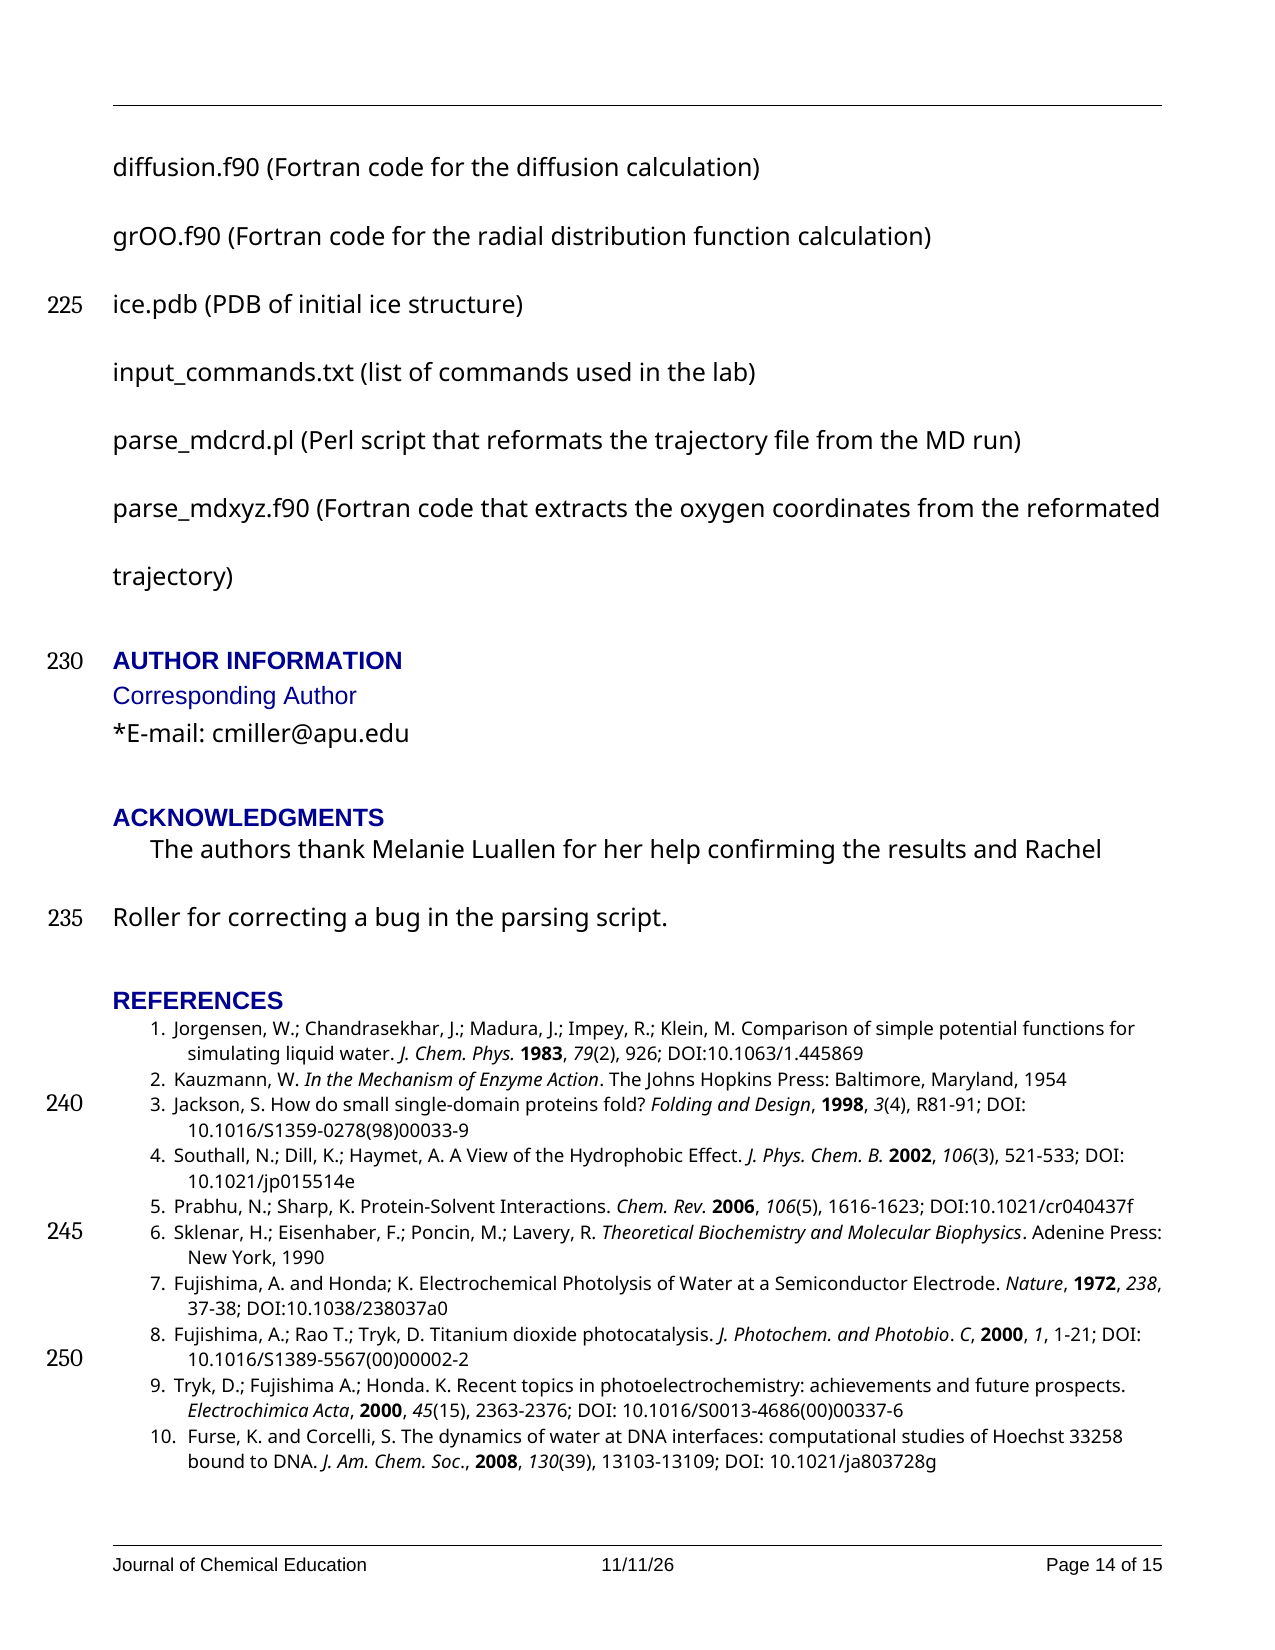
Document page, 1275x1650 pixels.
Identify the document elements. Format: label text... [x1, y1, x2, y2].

text input_commands.txt (list of commands used in the lab) [112, 354, 1162, 388]
text Corresponding Author [112, 681, 1162, 709]
list Southall, N.; Dill, K.; Haymet, A. A View of the Hydrophobic Effect. J. Phys. Chem. B. 2002, 106(3), 521-533; DOI: 10.1021/jp015514e [150, 1143, 1162, 1194]
text *E-mail: cmiller@apu.edu [112, 716, 1162, 750]
text REFERENCES [112, 986, 1162, 1015]
list Kauzmann, W. In the Mechanism of Enzyme Action. The Johns Hopkins Press: Baltimore, Maryland, 1954 [150, 1066, 1162, 1092]
list Furse, K. and Corcelli, S. The dynamics of water at DNA interfaces: computational studies of Hoechst 33258 bound to DNA. J. Am. Chem. Soc., 2008, 130(39), 13103-13109; DOI: 10.1021/ja803728g [150, 1423, 1162, 1474]
text AUTHOR INFORMATION [112, 646, 1162, 674]
list Tryk, D.; Fujishima A.; Honda. K. Recent topics in photoelectrochemistry: achievements and future prospects. Electrochimica Acta, 2000, 45(15), 2363-2376; DOI: 10.1016/S0013-4686(00)00337-6 [150, 1372, 1162, 1423]
list Fujishima, A.; Rao T.; Tryk, D. Titanium dioxide photocatalysis. J. Photochem. and Photobio. C, 2000, 1, 1-21; DOI: 10.1016/S1389-5567(00)00002-2 [150, 1321, 1162, 1372]
list Prabhu, N.; Sharp, K. Protein-Solvent Interactions. Chem. Rev. 2006, 106(5), 1616-1623; DOI:10.1021/cr040437f [150, 1194, 1162, 1219]
list Fujishima, A. and Honda; K. Electrochemical Photolysis of Water at a Semiconductor Electrode. Nature, 1972, 238, 37-38; DOI:10.1038/238037a0 [150, 1270, 1162, 1321]
text parse_mdcrd.pl (Perl script that reformats the trajectory file from the MD run) [112, 422, 1162, 457]
list Jackson, S. How do small single-domain proteins fold? Folding and Design, 1998, 3(4), R81-91; DOI: 10.1016/S1359-0278(98)00033-9 [150, 1092, 1162, 1143]
text ice.pdb (PDB of initial ice structure) [112, 286, 1162, 320]
list Sklenar, H.; Eisenhaber, F.; Poncin, M.; Lavery, R. Theoretical Biochemistry and Molecular Biophysics. Adenine Press: New York, 1990 [150, 1219, 1162, 1270]
text diffusion.f90 (Fortran code for the diffusion calculation) [112, 150, 1162, 184]
text parse_mdxyz.f90 (Fortran code that extracts the oxygen coordinates from the reformated trajectory) [112, 491, 1162, 593]
list Jorgensen, W.; Chandrasekhar, J.; Madura, J.; Impey, R.; Klein, M. Comparison of simple potential functions for simulating liquid water. J. Chem. Phys. 1983, 79(2), 926; DOI:10.1063/1.445869 [150, 1015, 1162, 1066]
text Acknowledgments [112, 802, 1162, 831]
text grOO.f90 (Fortran code for the radial distribution function calculation) [112, 218, 1162, 252]
text The authors thank Melanie Luallen for her help confirming the results and Rachel Roller for correcting a bug in the parsing script. [112, 831, 1162, 933]
